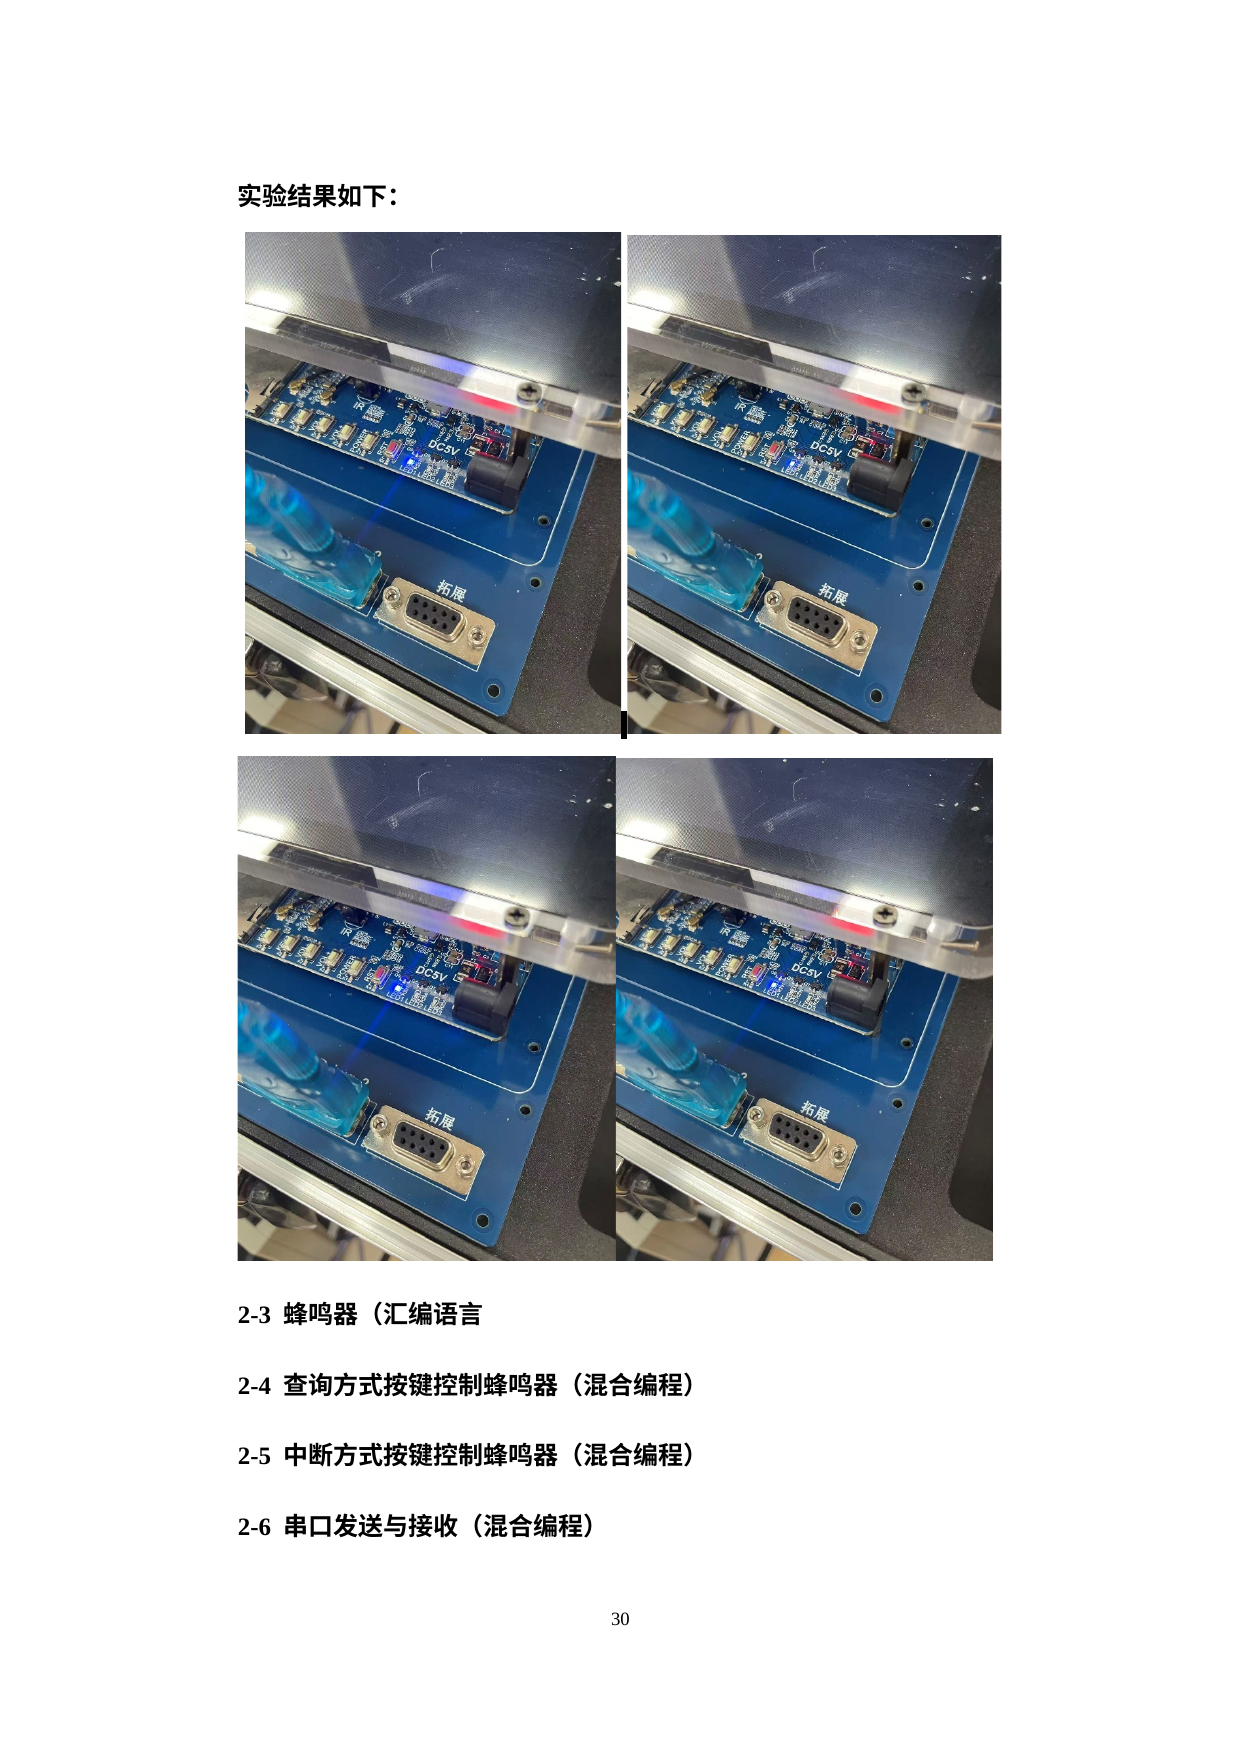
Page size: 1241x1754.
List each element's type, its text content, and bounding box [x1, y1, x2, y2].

picture [627, 235, 1002, 734]
text 2-4 查询方式按键控制蜂鸣器（混合编程） [187, 1351, 1053, 1416]
text 2-5 中断方式按键控制蜂鸣器（混合编程） [187, 1421, 1053, 1486]
text 2-3 蜂鸣器（汇编语言 [187, 1280, 1053, 1345]
text 实验结果如下： [187, 162, 1053, 227]
picture [245, 232, 622, 734]
text 2-6 串口发送与接收（混合编程） [187, 1492, 1053, 1557]
picture [237, 756, 993, 1261]
